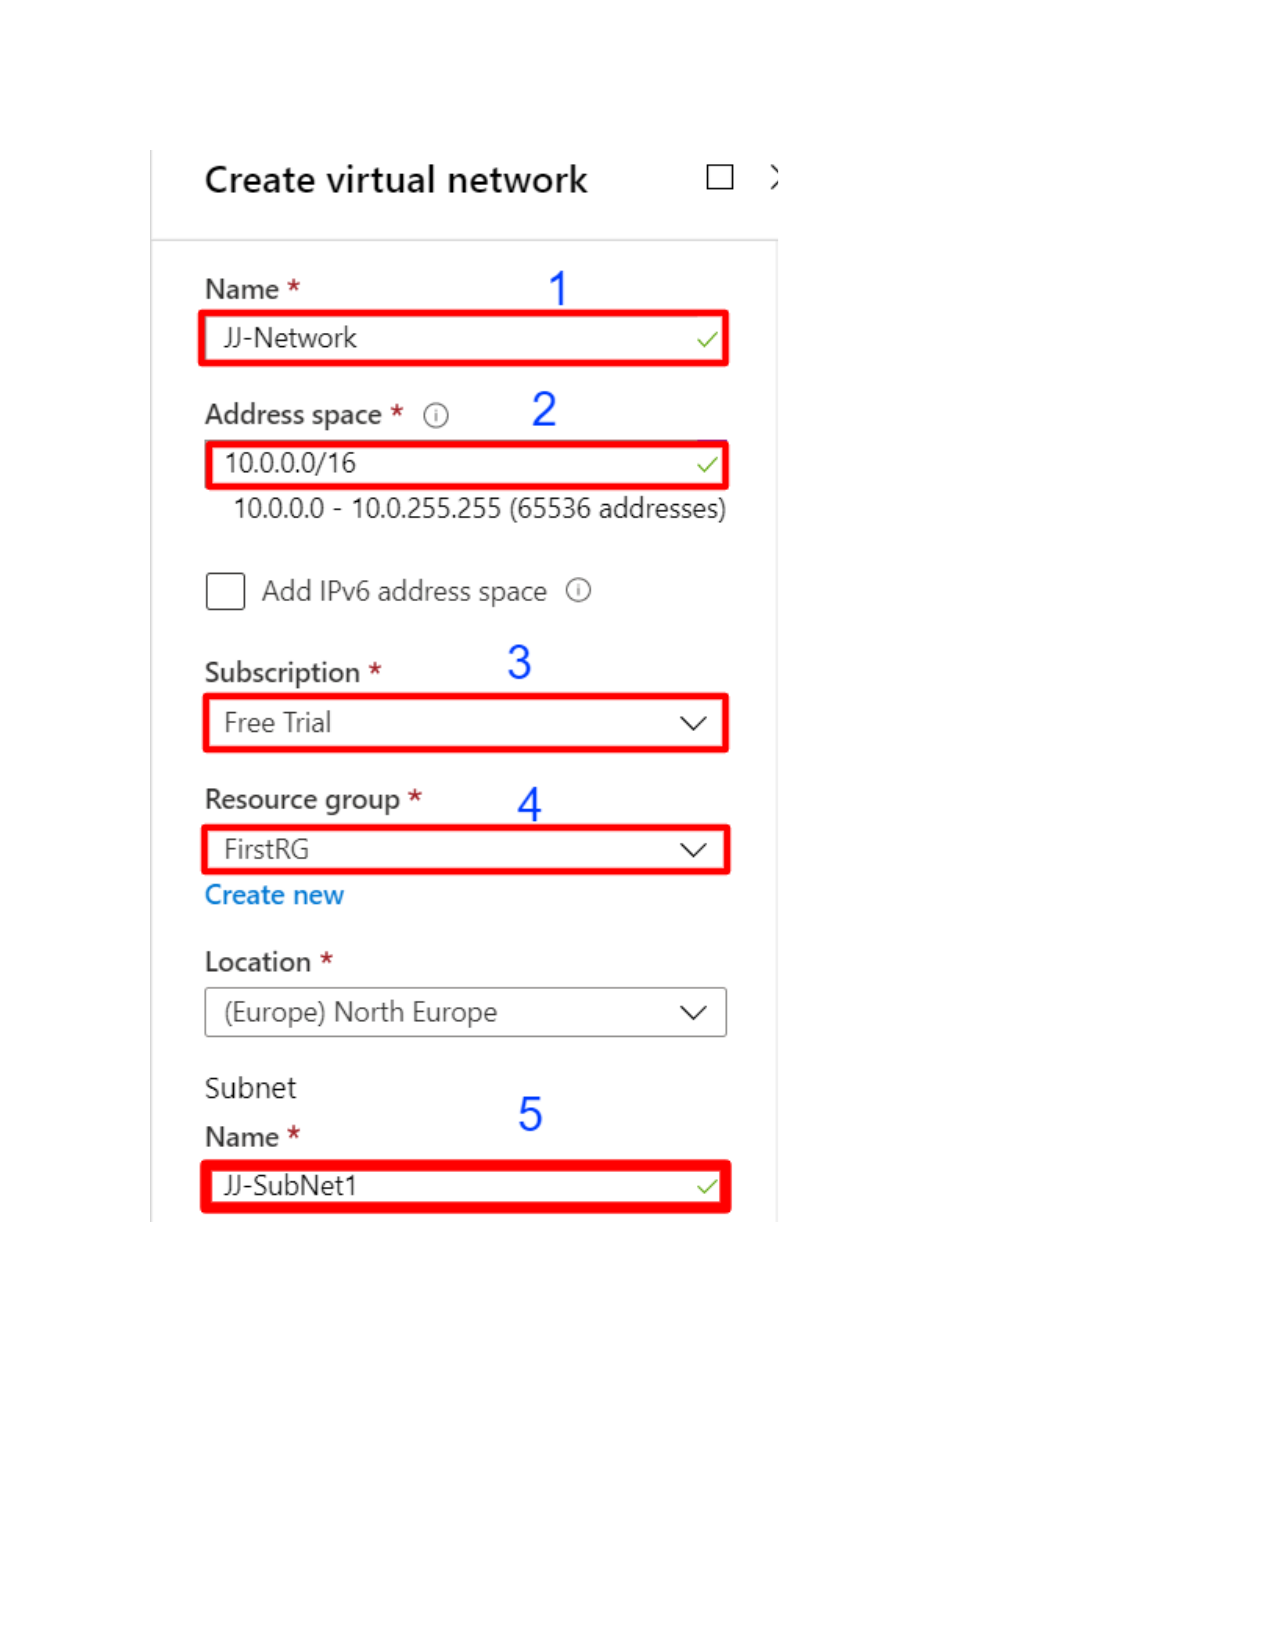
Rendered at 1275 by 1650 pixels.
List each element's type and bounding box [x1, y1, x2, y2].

picture [150, 150, 779, 1222]
